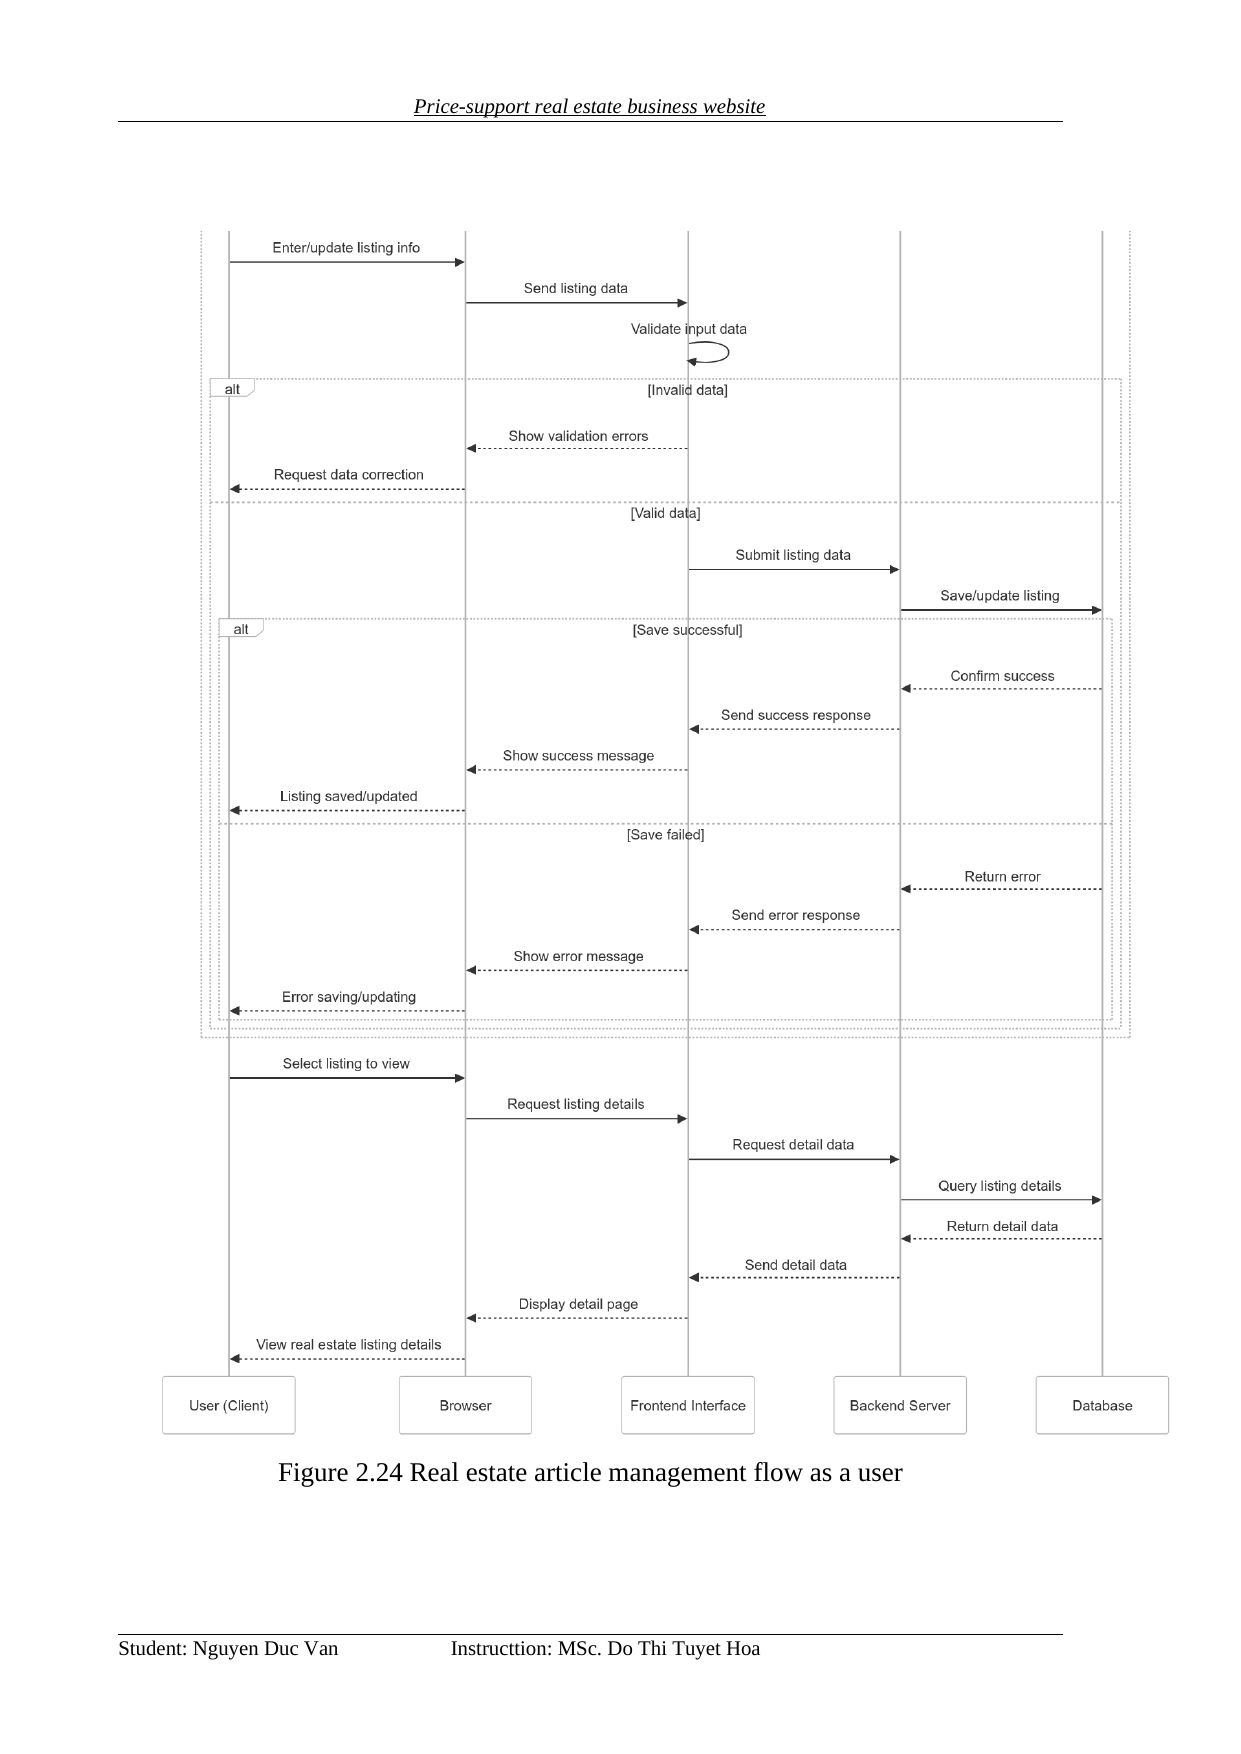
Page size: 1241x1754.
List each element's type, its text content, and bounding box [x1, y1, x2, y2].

picture [118, 231, 1213, 1457]
